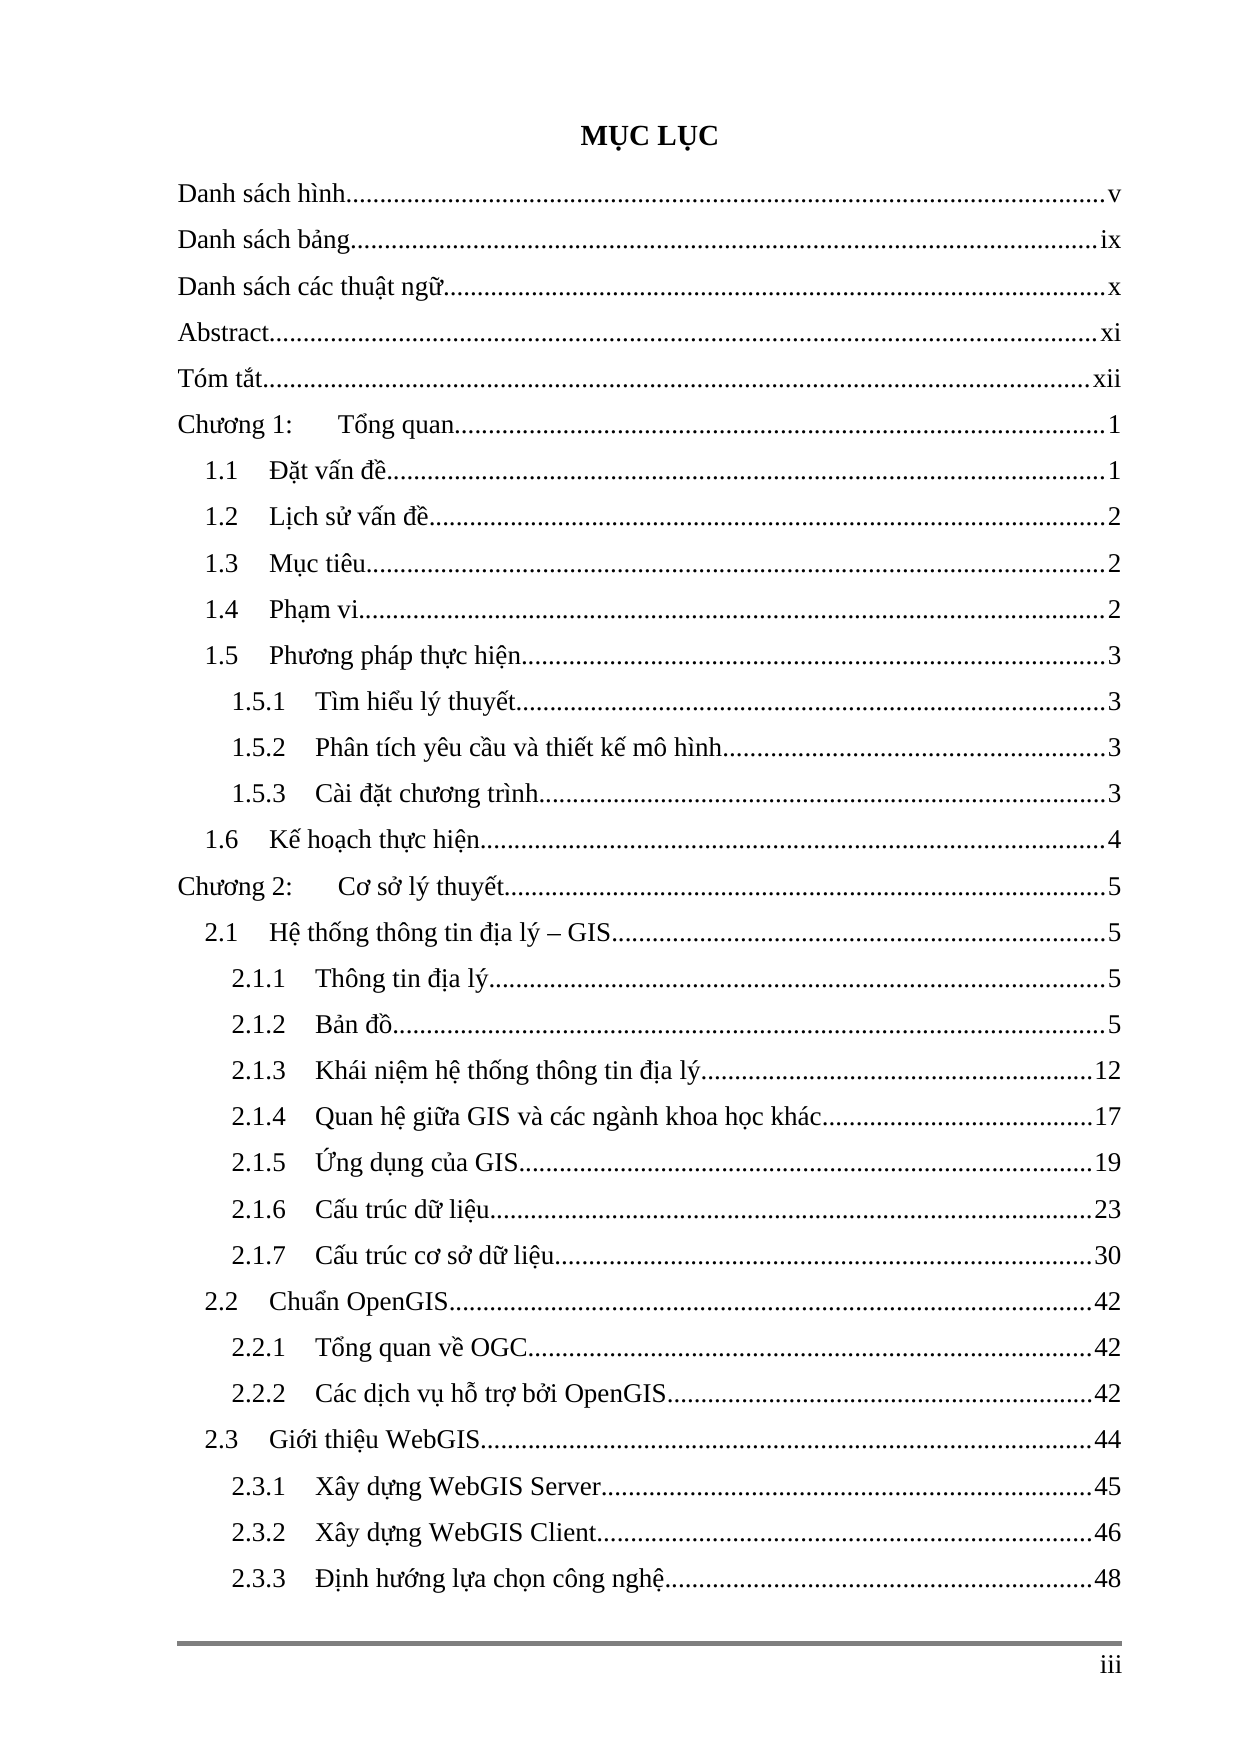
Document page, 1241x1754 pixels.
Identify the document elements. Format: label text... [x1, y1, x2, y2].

text 2.1 Hệ thống thông tin địa lý – GIS 5 [204, 916, 1122, 947]
text 1.4 Phạm vi 2 [204, 593, 1122, 624]
text Tóm tắt xii [177, 362, 1122, 393]
text Chương 1: Tổng quan 1 [177, 408, 1122, 439]
text 1.2 Lịch sử vấn đề 2 [204, 501, 1122, 532]
text 2.3.2 Xây dựng WebGIS Client 46 [231, 1516, 1122, 1547]
text 2.2 Chuẩn OpenGIS 42 [204, 1285, 1122, 1316]
text MỤC LỤC [177, 118, 1122, 152]
text 2.2.1 Tổng quan về OGC 42 [231, 1331, 1122, 1362]
text 1.6 Kế hoạch thực hiện 4 [204, 823, 1122, 855]
text 1.5.2 Phân tích yêu cầu và thiết kế mô hình 3 [231, 731, 1122, 762]
text 2.1.6 Cấu trúc dữ liệu 23 [231, 1193, 1122, 1224]
text 2.1.1 Thông tin địa lý 5 [231, 962, 1122, 993]
text 2.3 Giới thiệu WebGIS 44 [204, 1423, 1122, 1454]
text 1.1 Đặt vấn đề 1 [204, 454, 1122, 486]
text 1.3 Mục tiêu 2 [204, 547, 1122, 578]
text 2.1.7 Cấu trúc cơ sở dữ liệu 30 [231, 1239, 1122, 1270]
text 2.3.1 Xây dựng WebGIS Server 45 [231, 1469, 1122, 1501]
text Danh sách bảng ix [177, 224, 1122, 255]
text Chương 2: Cơ sở lý thuyết 5 [177, 870, 1122, 901]
text 2.3.3 Định hướng lựa chọn công nghệ 48 [231, 1562, 1122, 1593]
text 2.1.5 Ứng dụng của GIS 19 [231, 1147, 1122, 1178]
text 2.1.4 Quan hệ giữa GIS và các ngành khoa học khác 17 [231, 1100, 1122, 1132]
text 1.5.3 Cài đặt chương trình 3 [231, 777, 1122, 808]
text Danh sách hình v [177, 177, 1122, 209]
text 2.1.3 Khái niệm hệ thống thông tin địa lý 12 [231, 1054, 1122, 1085]
text Abstract xi [177, 316, 1122, 347]
text Danh sách các thuật ngữ x [177, 270, 1122, 301]
text 1.5 Phương pháp thực hiện 3 [204, 639, 1122, 670]
text 2.1.2 Bản đồ 5 [231, 1008, 1122, 1039]
text 1.5.1 Tìm hiểu lý thuyết 3 [231, 685, 1122, 716]
text 2.2.2 Các dịch vụ hỗ trợ bởi OpenGIS 42 [231, 1377, 1122, 1408]
